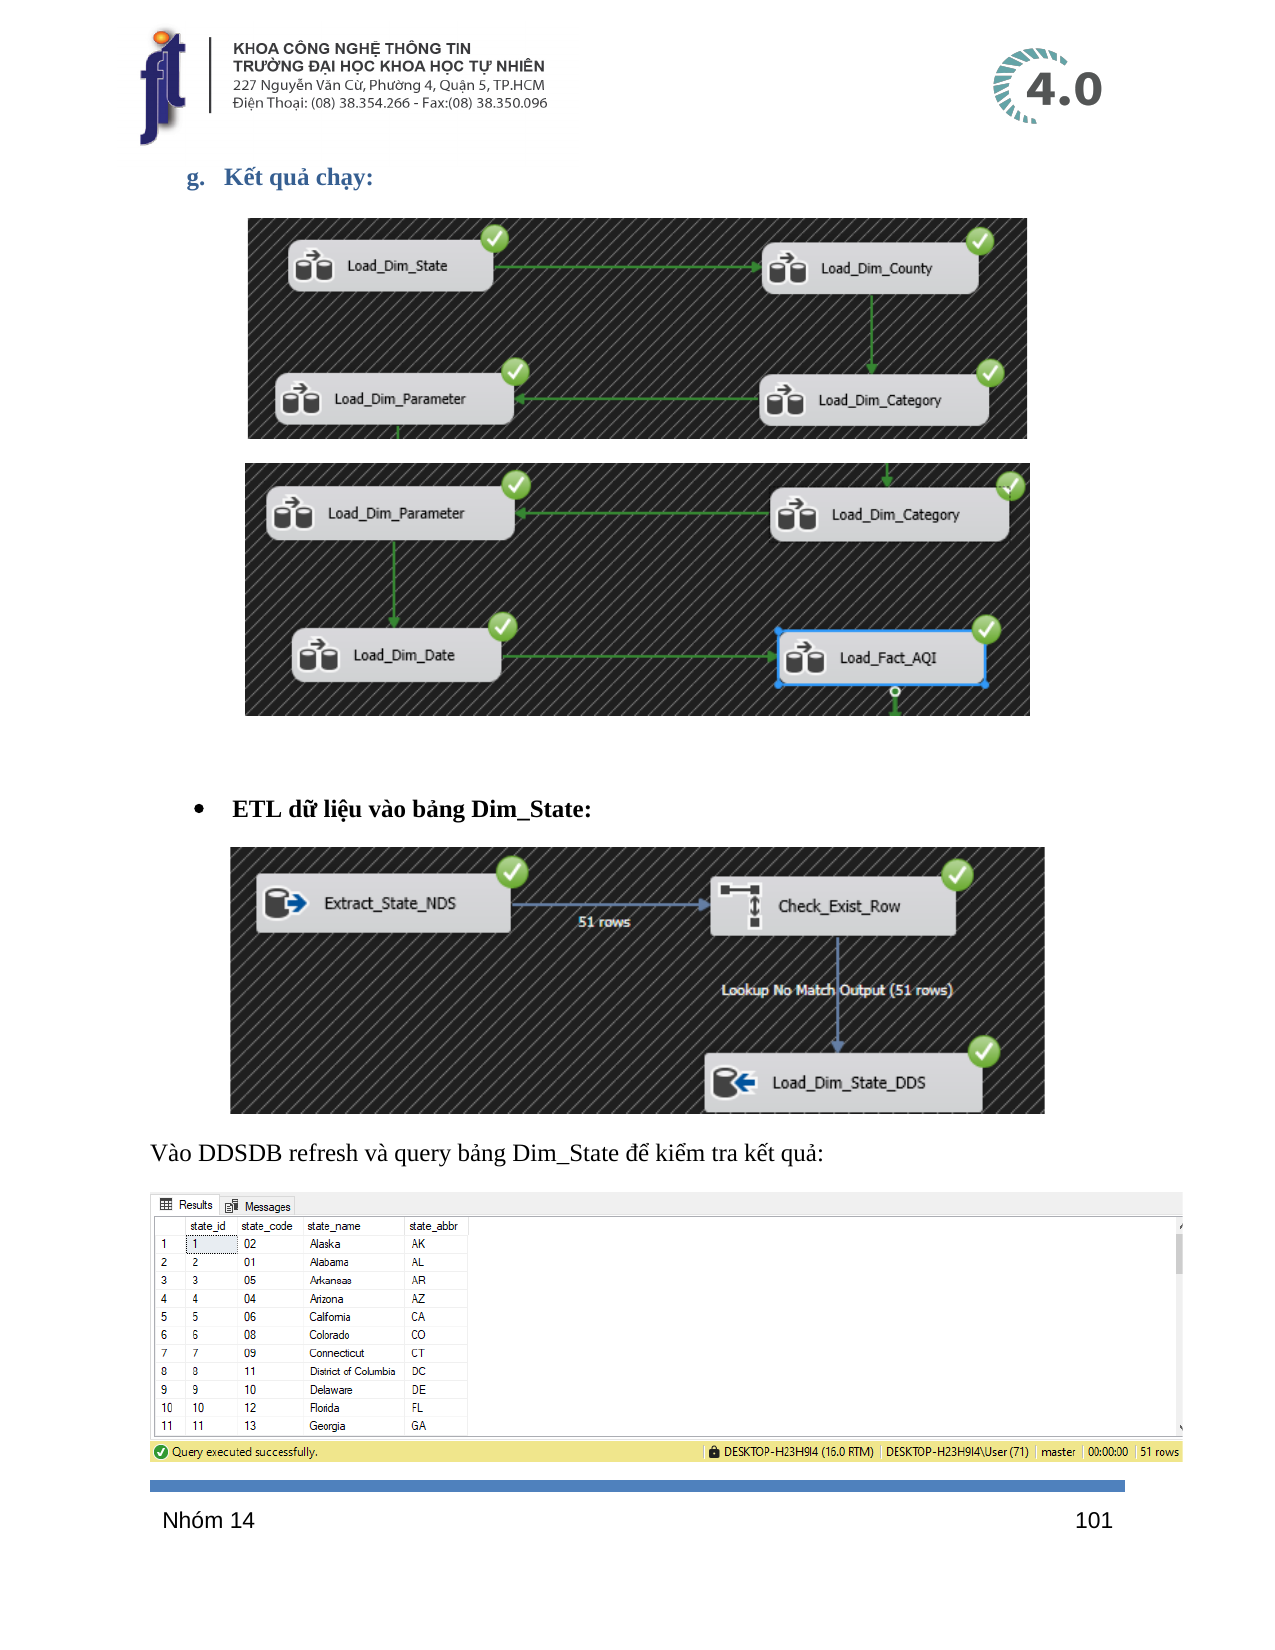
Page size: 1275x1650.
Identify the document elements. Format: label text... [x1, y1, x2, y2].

list ETL dữ liệu vào bảng Dim_State: [194, 794, 1125, 823]
picture [247, 218, 1028, 439]
picture [985, 41, 1108, 127]
picture [150, 1192, 1183, 1462]
subtitle Kết quả chạy: [186, 162, 1125, 191]
picture [245, 463, 1030, 716]
picture [230, 847, 1045, 1114]
picture [117, 21, 580, 167]
text Vào DDSDB refresh và query bảng Dim_State để kiểm tra kết quả: [150, 1138, 1125, 1167]
